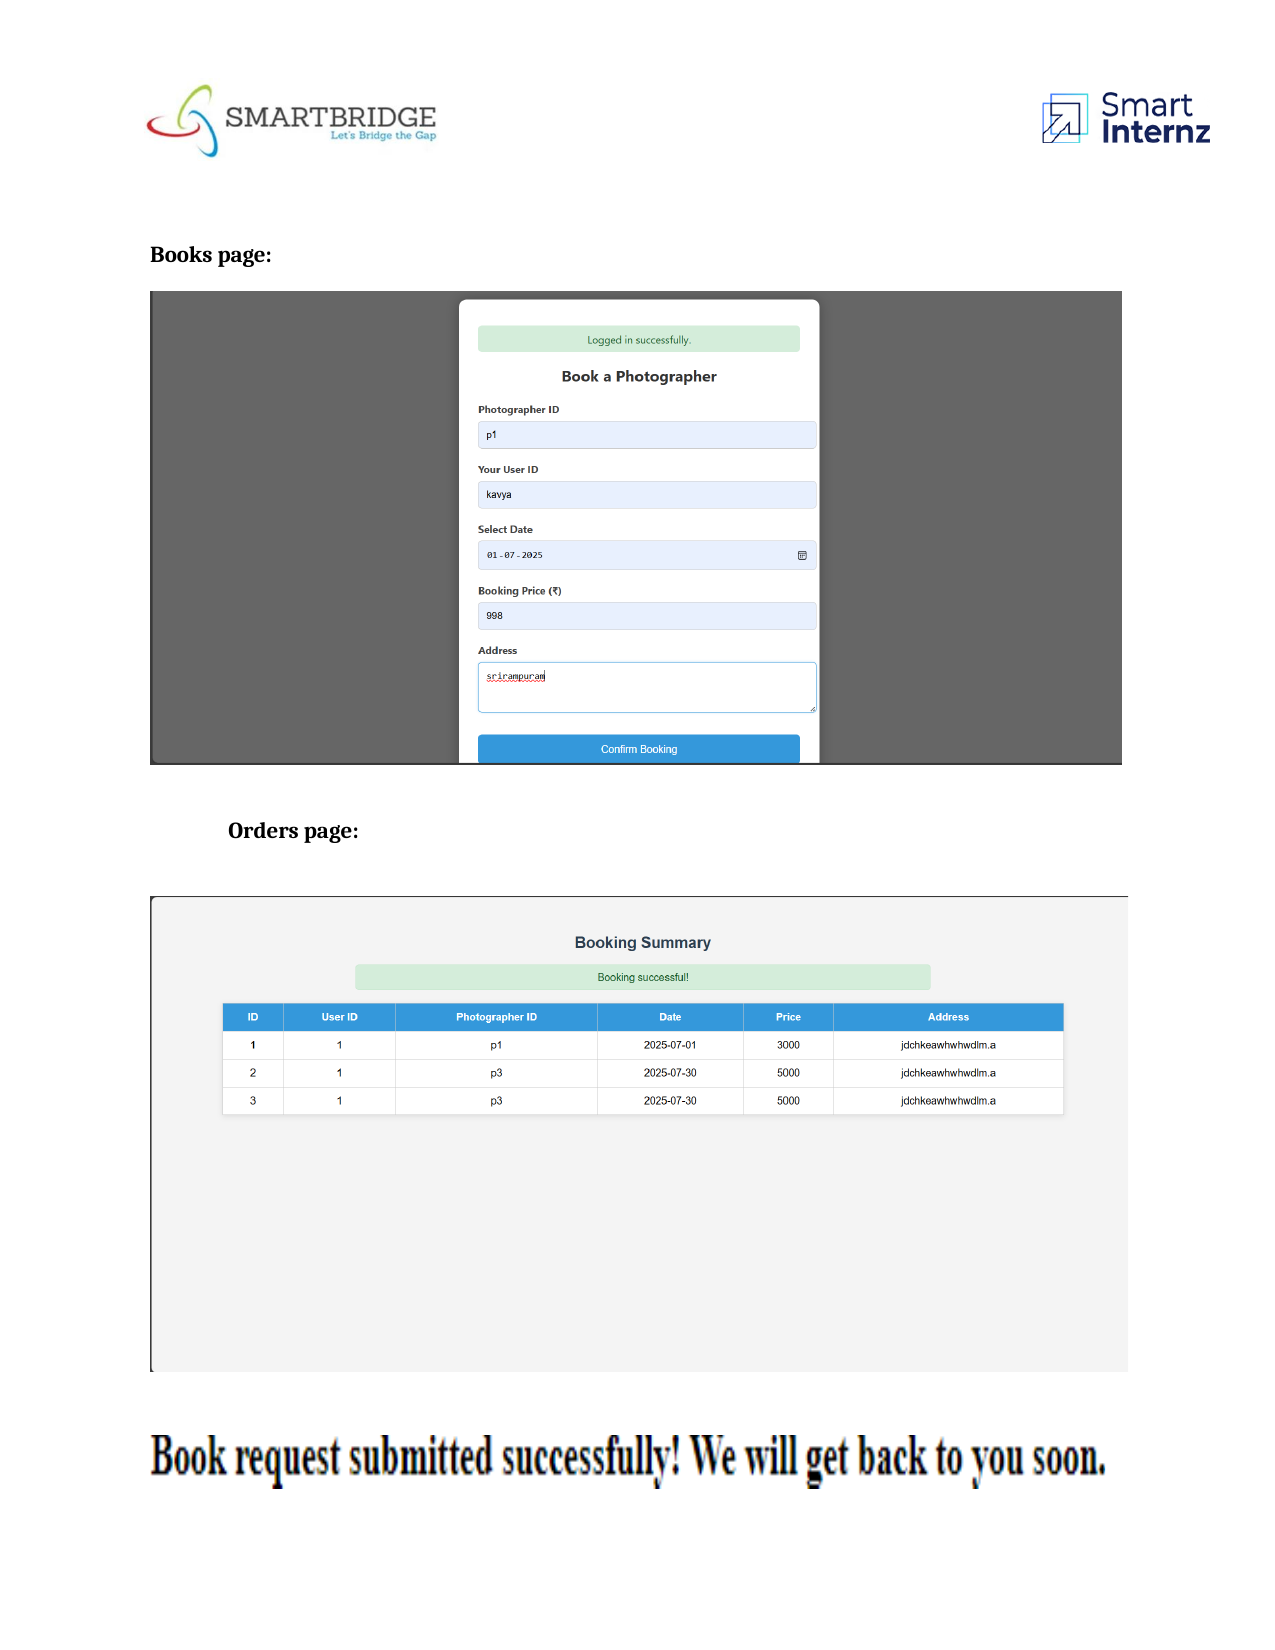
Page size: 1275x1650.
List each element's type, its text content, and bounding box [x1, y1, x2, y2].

picture [150, 1435, 1106, 1489]
text Orders page: [228, 817, 1275, 844]
picture [150, 896, 1129, 1372]
text Books page: [150, 242, 1275, 268]
picture [1037, 92, 1214, 143]
picture [143, 78, 439, 161]
picture [150, 291, 1122, 765]
